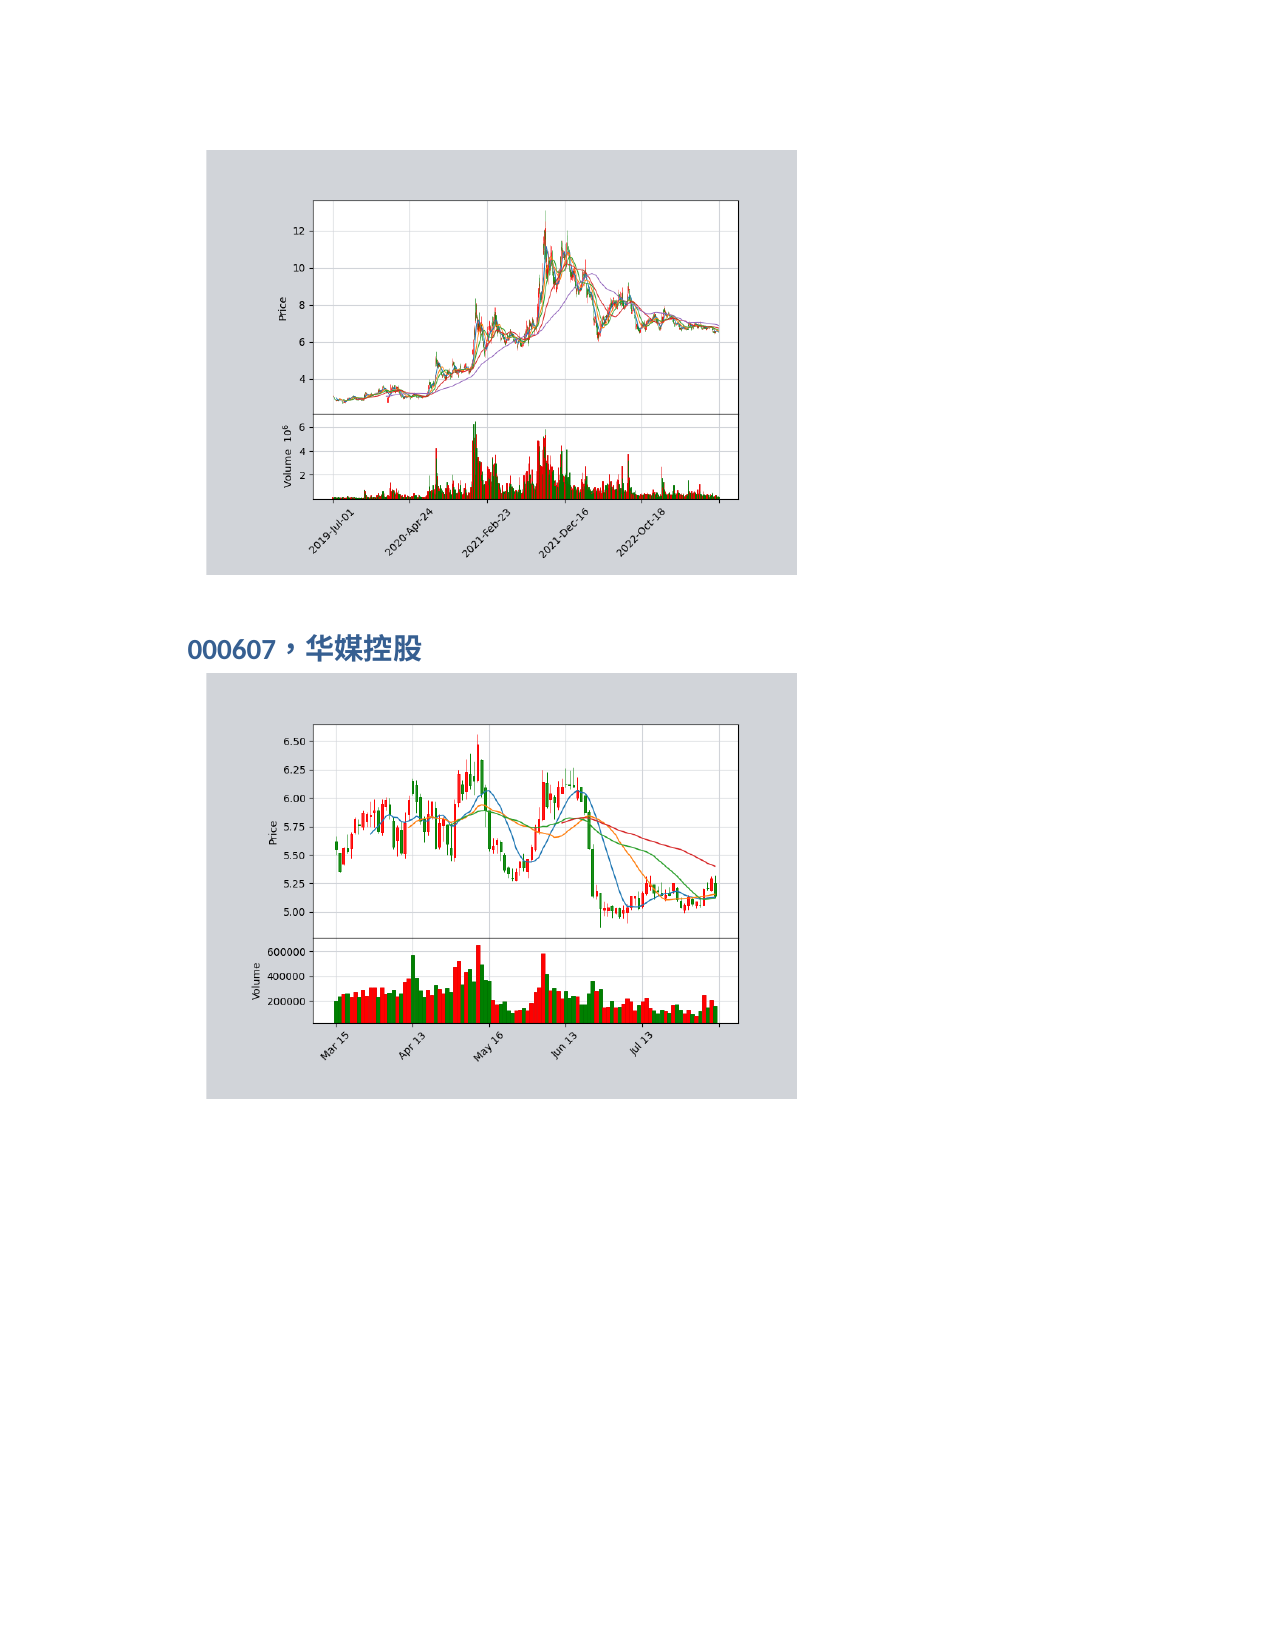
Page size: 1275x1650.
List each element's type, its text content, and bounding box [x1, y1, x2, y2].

subtitle 000607，华媒控股 [187, 628, 1087, 668]
picture [206, 673, 797, 1099]
picture [206, 150, 797, 575]
